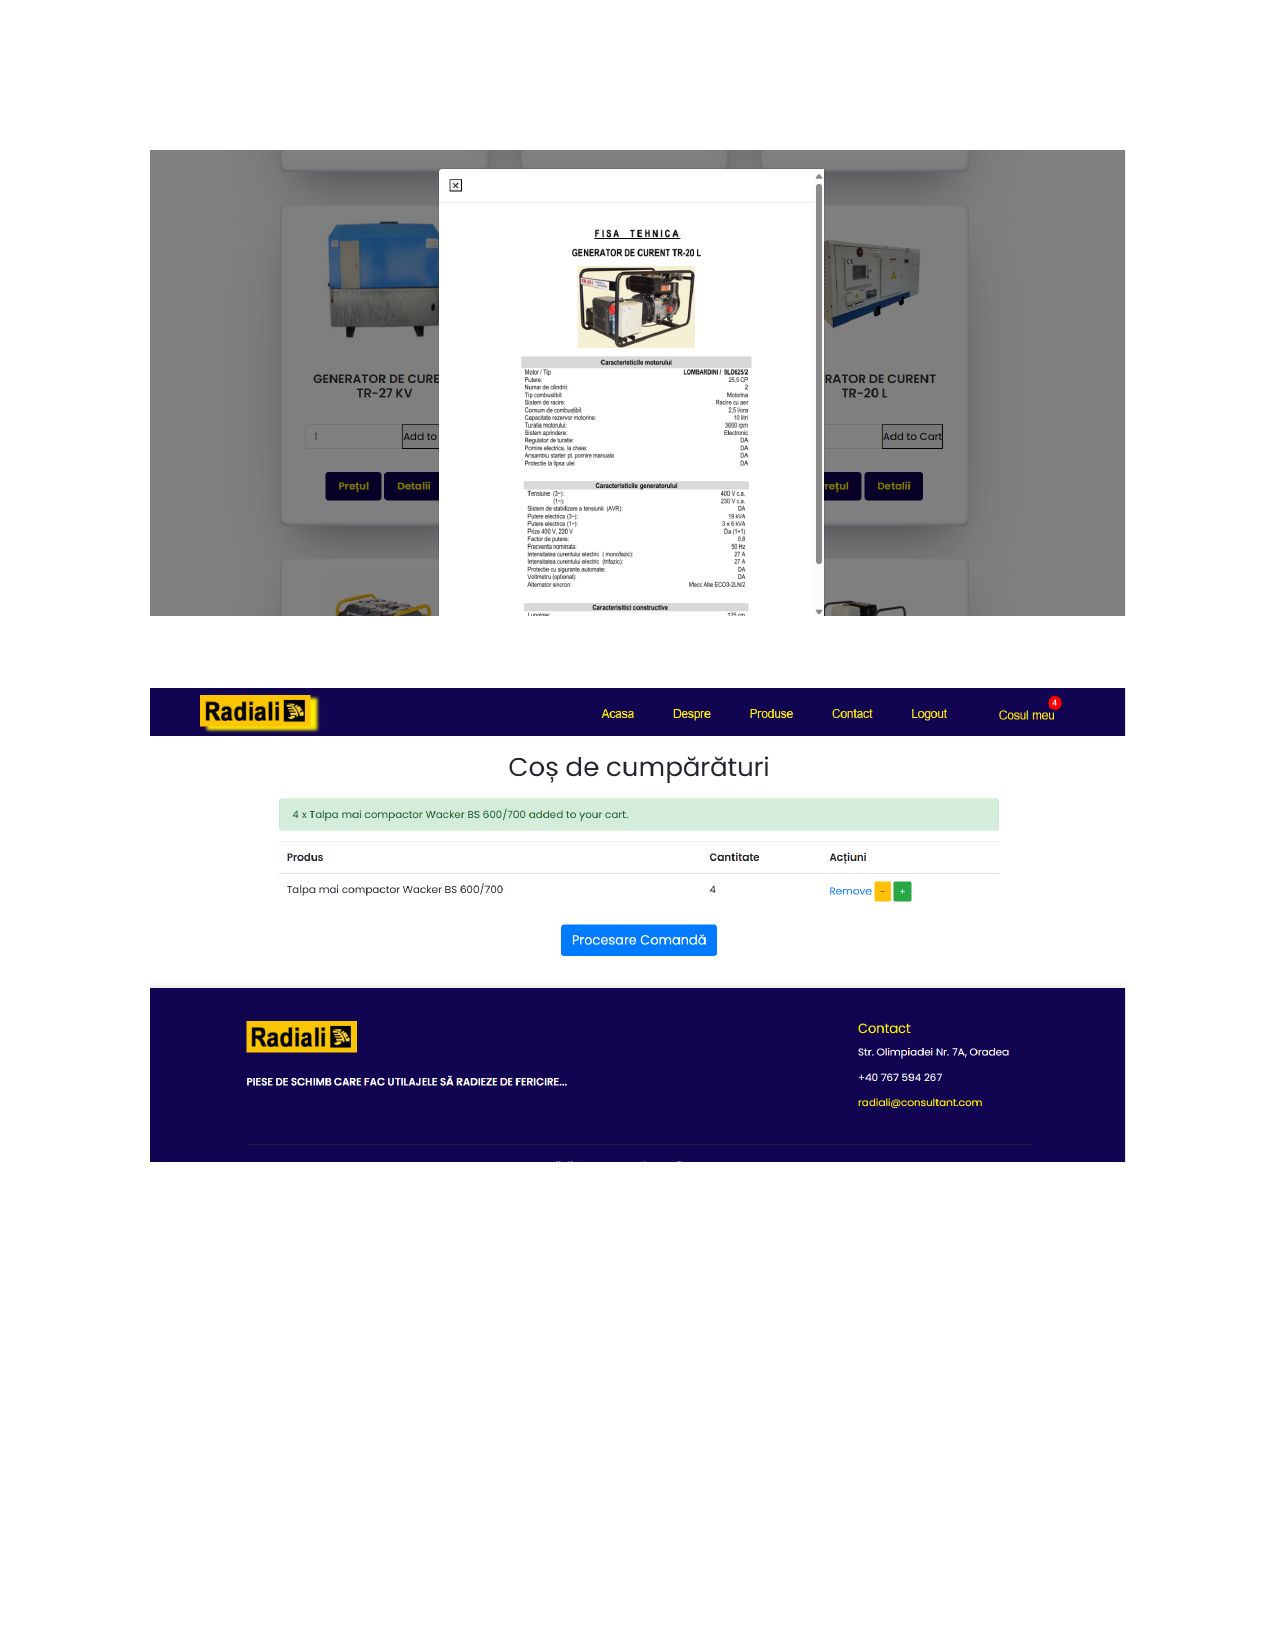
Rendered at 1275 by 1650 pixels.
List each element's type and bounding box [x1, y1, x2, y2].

picture [150, 688, 1125, 1162]
picture [150, 150, 1125, 616]
